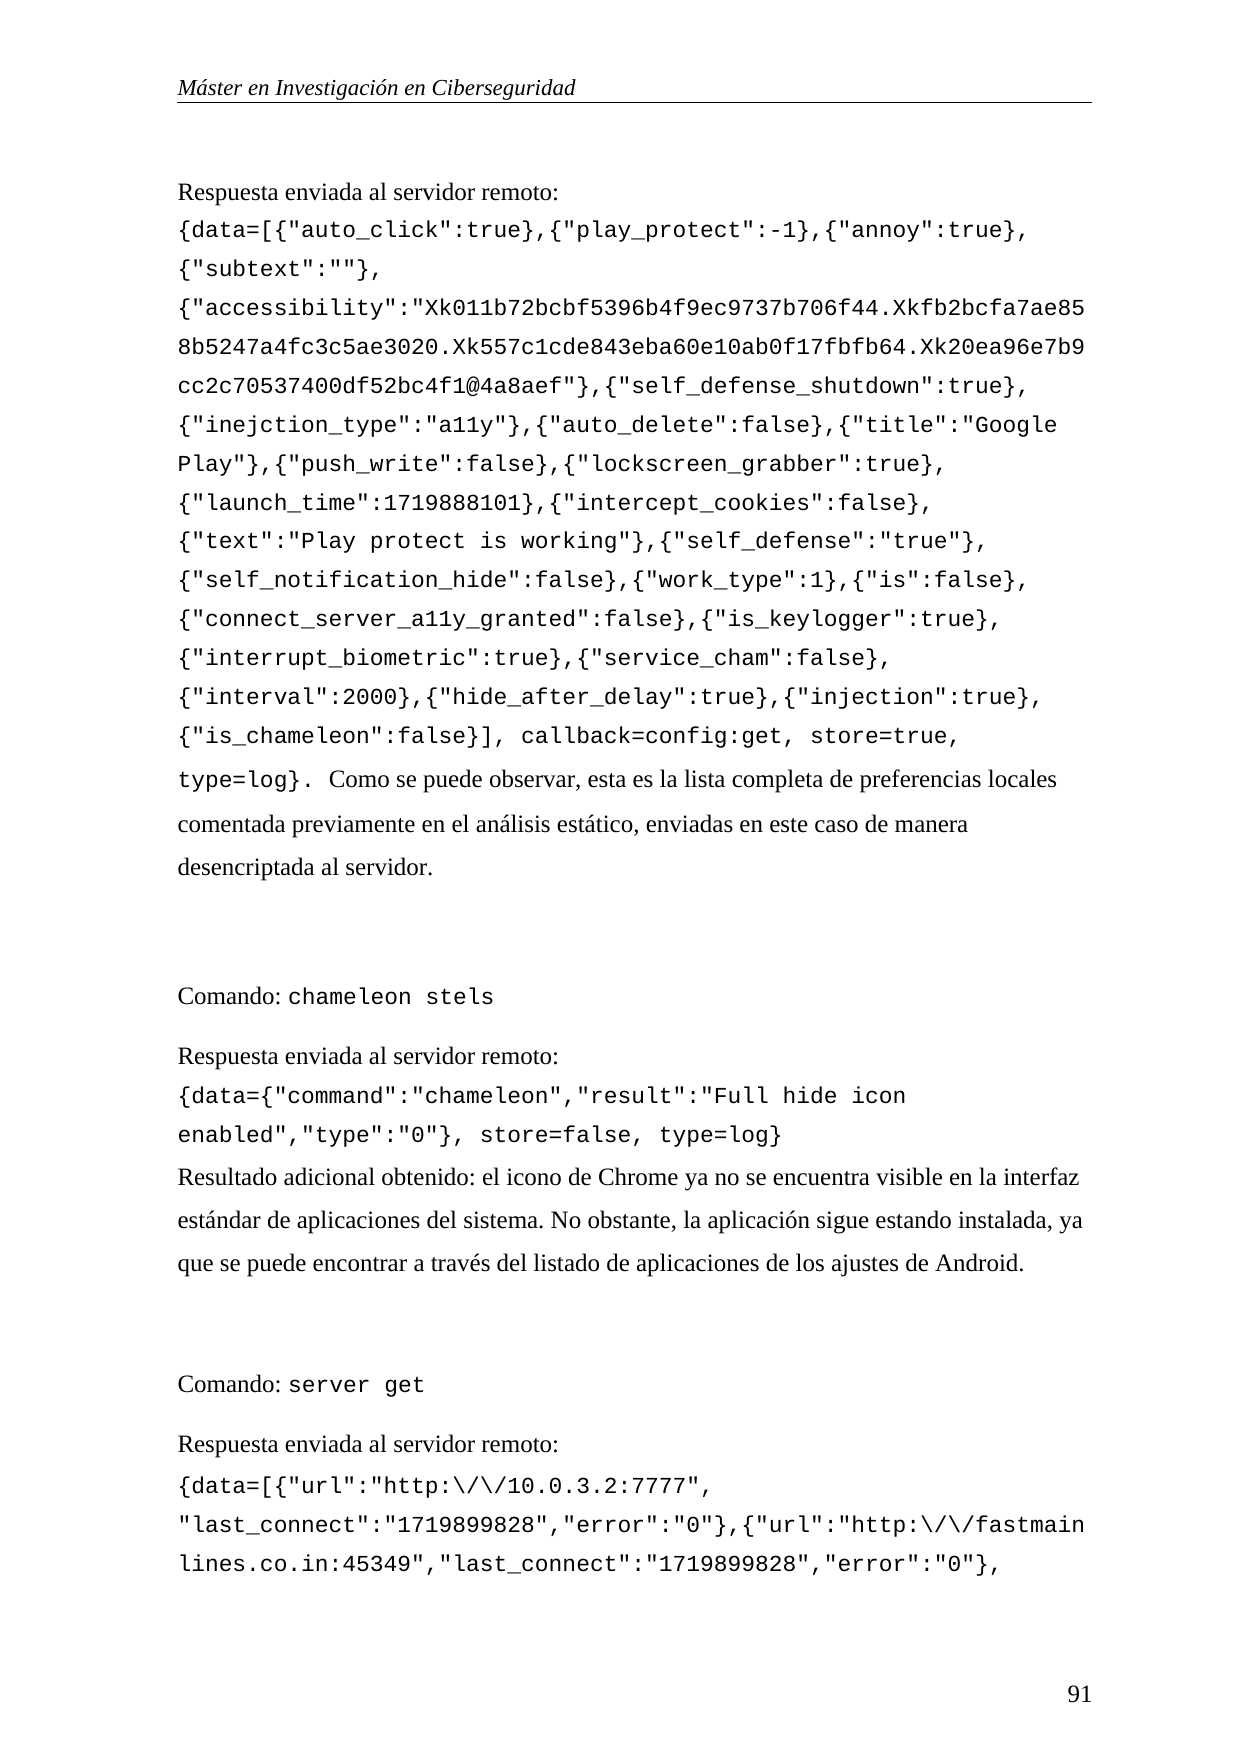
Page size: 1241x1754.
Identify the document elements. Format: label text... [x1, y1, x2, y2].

text {data={"command":"chameleon","result":"Full hide icon enabled","type":"0"}, store=false, type=log} [177, 1084, 1092, 1149]
text Respuesta enviada al servidor remoto: {data=[{"auto_click":true},{"play_protect":-1},{"annoy":true},{"subtext":""},{"accessibility":"Xk011b72bcbf5396b4f9ec9737b706f44.Xkfb2bcfa7ae858b5247a4fc3c5ae3020.Xk557c1cde843eba60e10ab0f17fbfb64.Xk20ea96e7b9cc2c70537400df52bc4f1@4a8aef"},{"self_defense_shutdown":true},{"inejction_type":"a11y"},{"auto_delete":false},{"title":"Google Play"},{"push_write":false},{"lockscreen_grabber":true},{"launch_time":1719888101},{"intercept_cookies":false},{"text":"Play protect is working"},{"self_defense":"true"},{"self_notification_hide":false},{"work_type":1},{"is":false},{"connect_server_a11y_granted":false},{"is_keylogger":true},{"interrupt_biometric":true},{"service_cham":false},{"interval":2000},{"hide_after_delay":true},{"injection":true},{"is_chameleon":false}], callback=config:get, store=true, type=log}. Como se puede observar, esta es la lista completa de preferencias locales comentada previamente en el análisis estático, enviadas en este caso de manera desencriptada al servidor. [177, 177, 1092, 967]
text Respuesta enviada al servidor remoto: [177, 1429, 1092, 1457]
text Respuesta enviada al servidor remoto: [177, 1041, 1092, 1070]
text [177, 1474, 1092, 1578]
text Resultado adicional obtenido: el icono de Chrome ya no se encuentra visible en la interfaz estándar de aplicaciones del sistema. No obstante, la aplicación sigue estando instalada, ya que se puede encontrar a través del listado de aplicaciones de los ajustes de Android. [177, 1162, 1092, 1277]
text Comando: chameleon stels [177, 981, 1092, 1012]
text Comando: server get [177, 1369, 1092, 1399]
